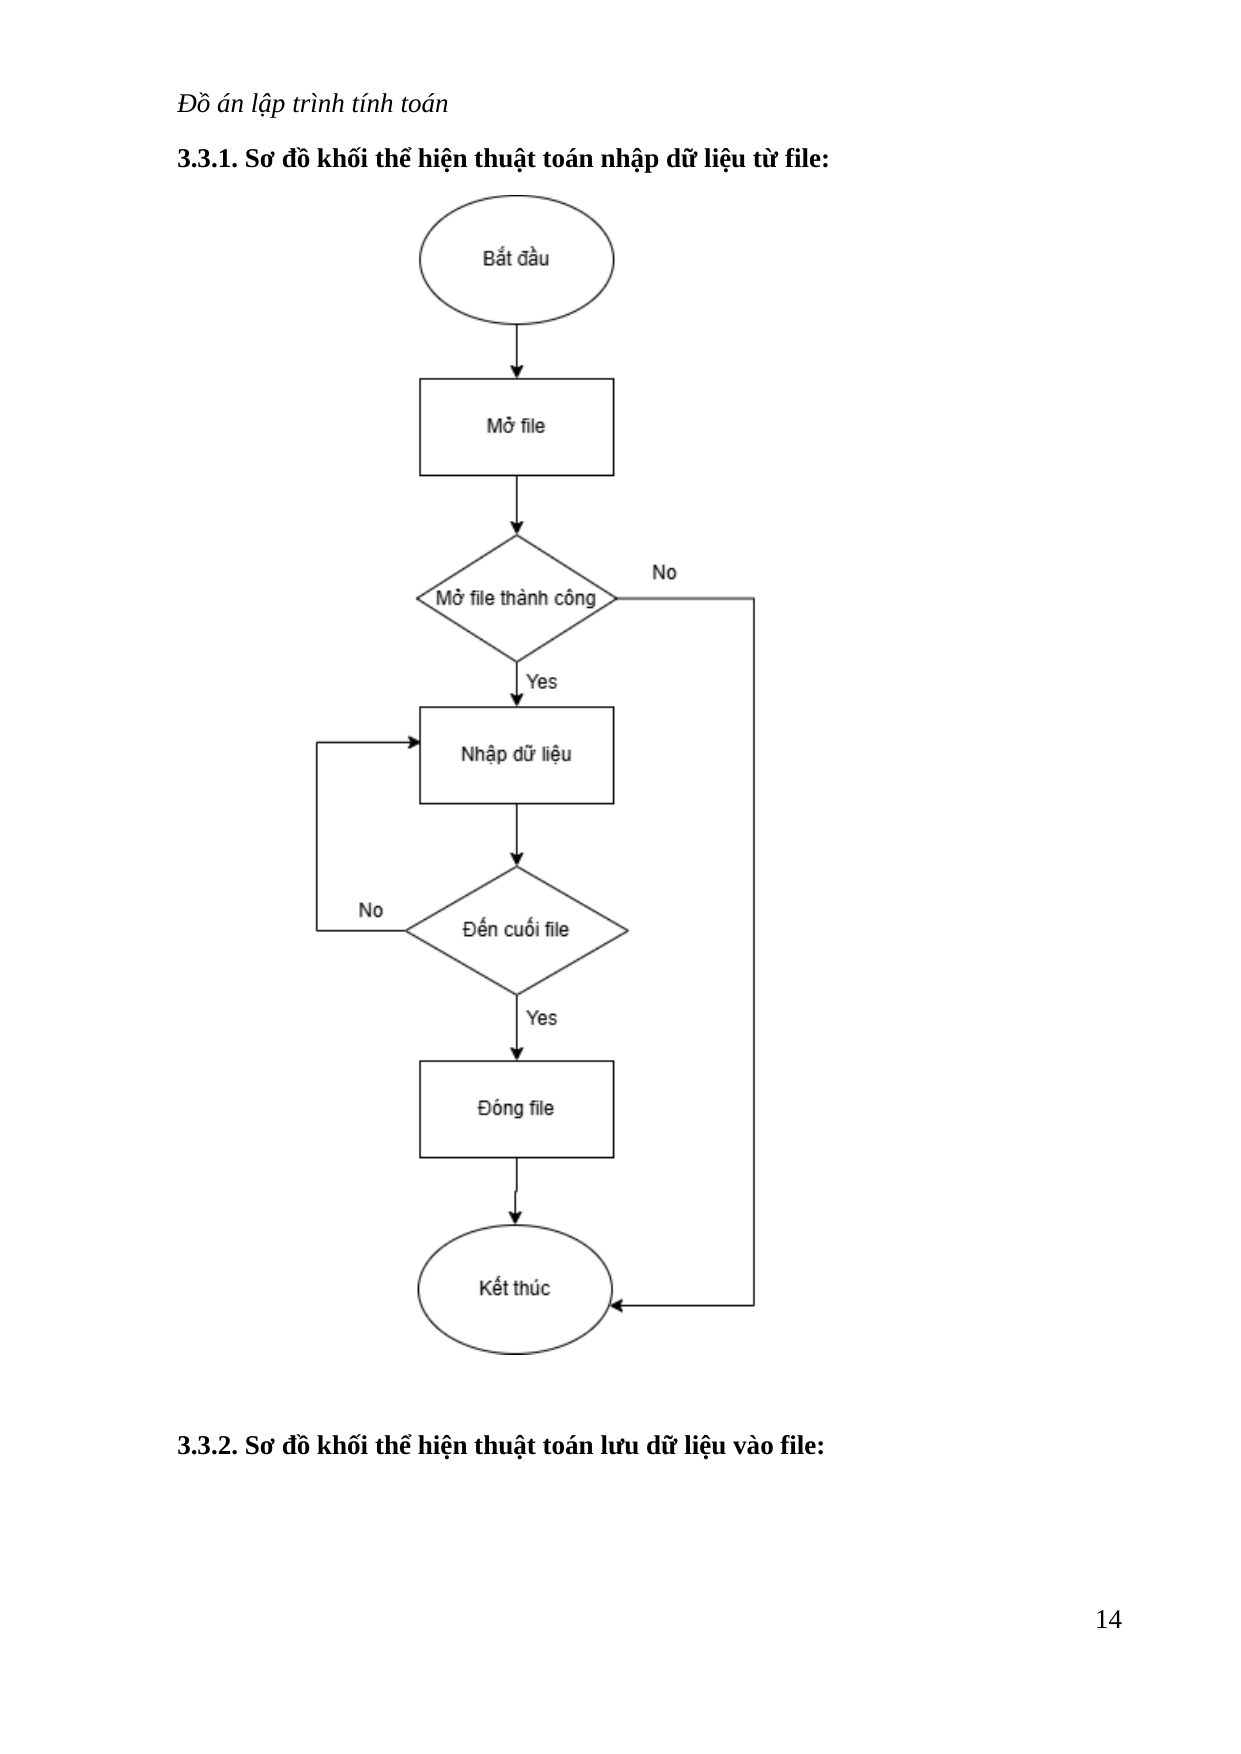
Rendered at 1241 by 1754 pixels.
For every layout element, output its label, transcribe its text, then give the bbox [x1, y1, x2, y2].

subtitle 3.3.1. Sơ đồ khối thể hiện thuật toán nhập dữ liệu từ file: [177, 142, 1122, 174]
subtitle 3.3.2. Sơ đồ khối thể hiện thuật toán lưu dữ liệu vào file: [177, 1429, 1122, 1460]
picture [305, 195, 768, 1355]
